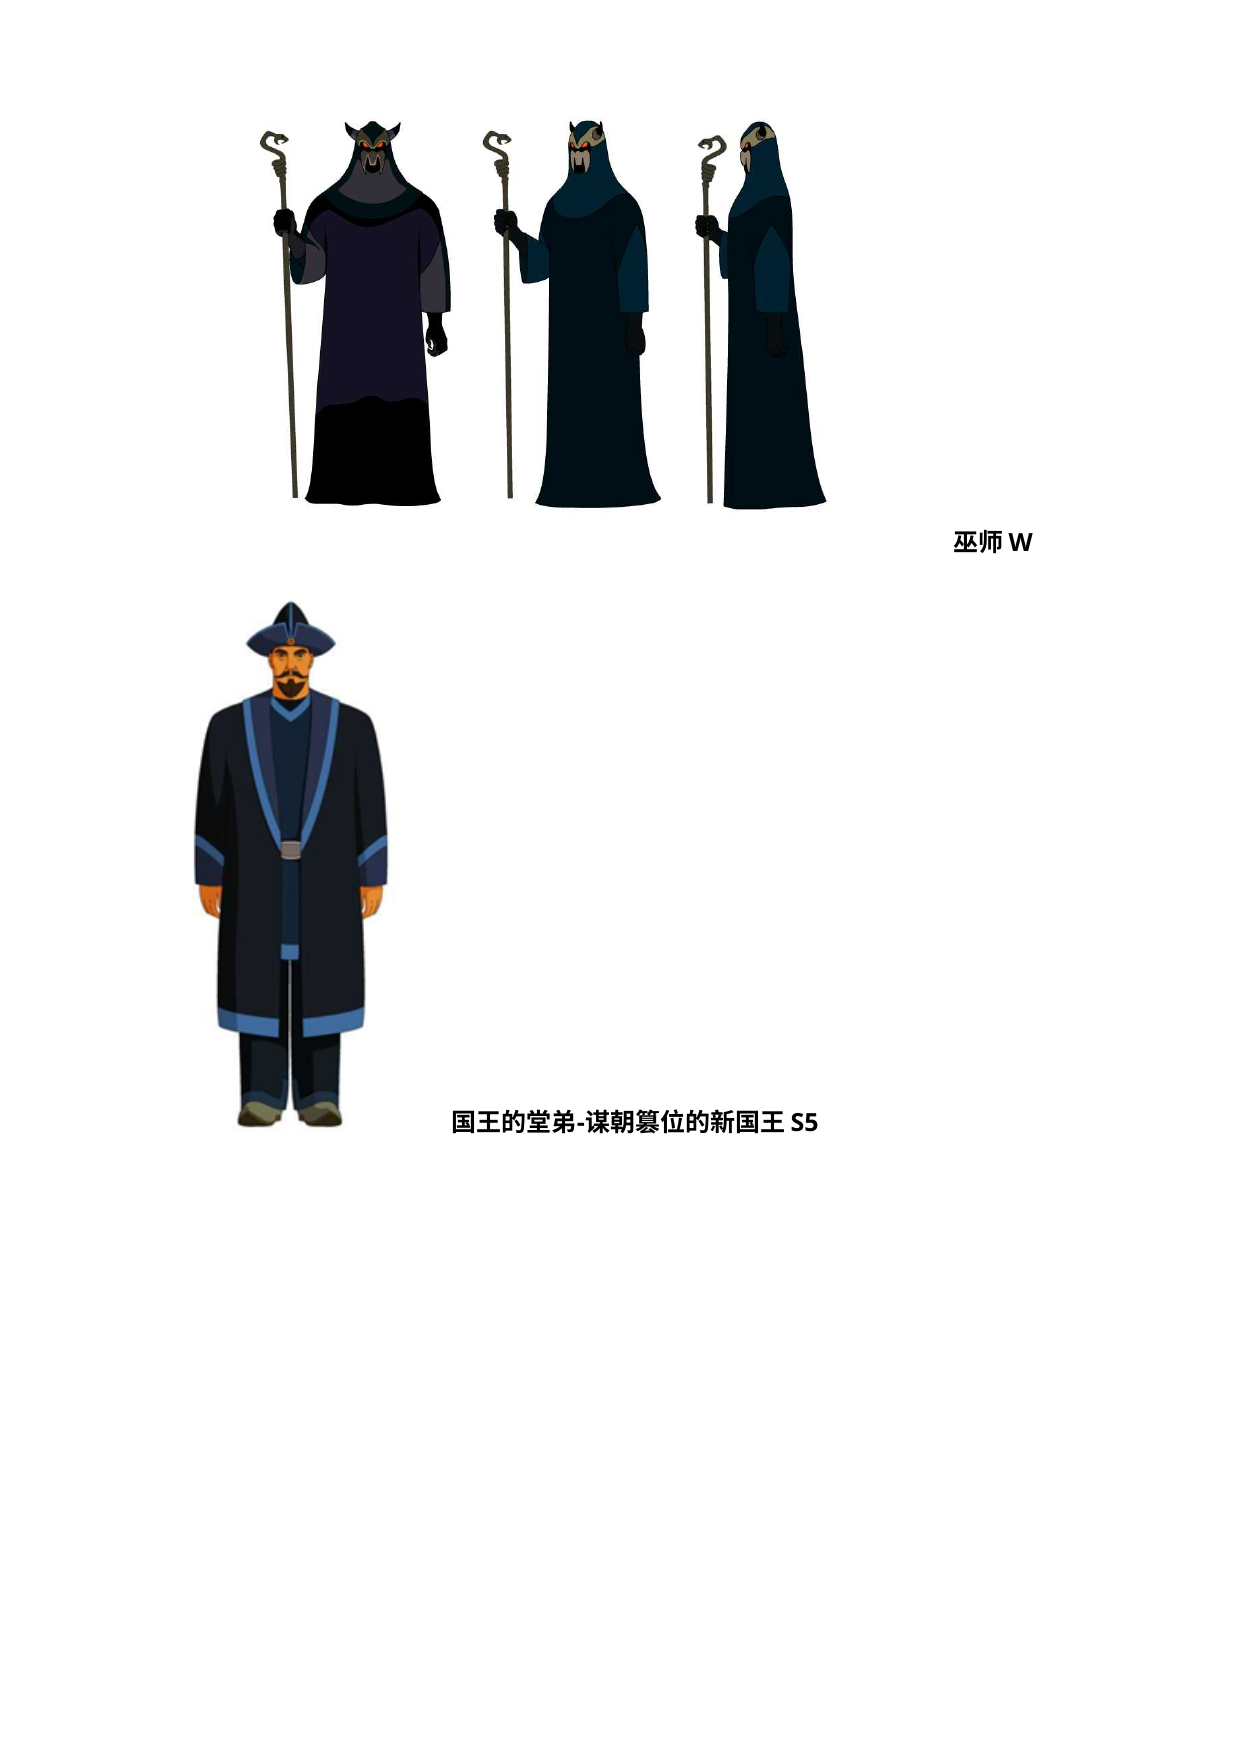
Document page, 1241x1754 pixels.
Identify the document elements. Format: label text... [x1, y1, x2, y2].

picture [75, 80, 954, 551]
picture [75, 587, 452, 1132]
